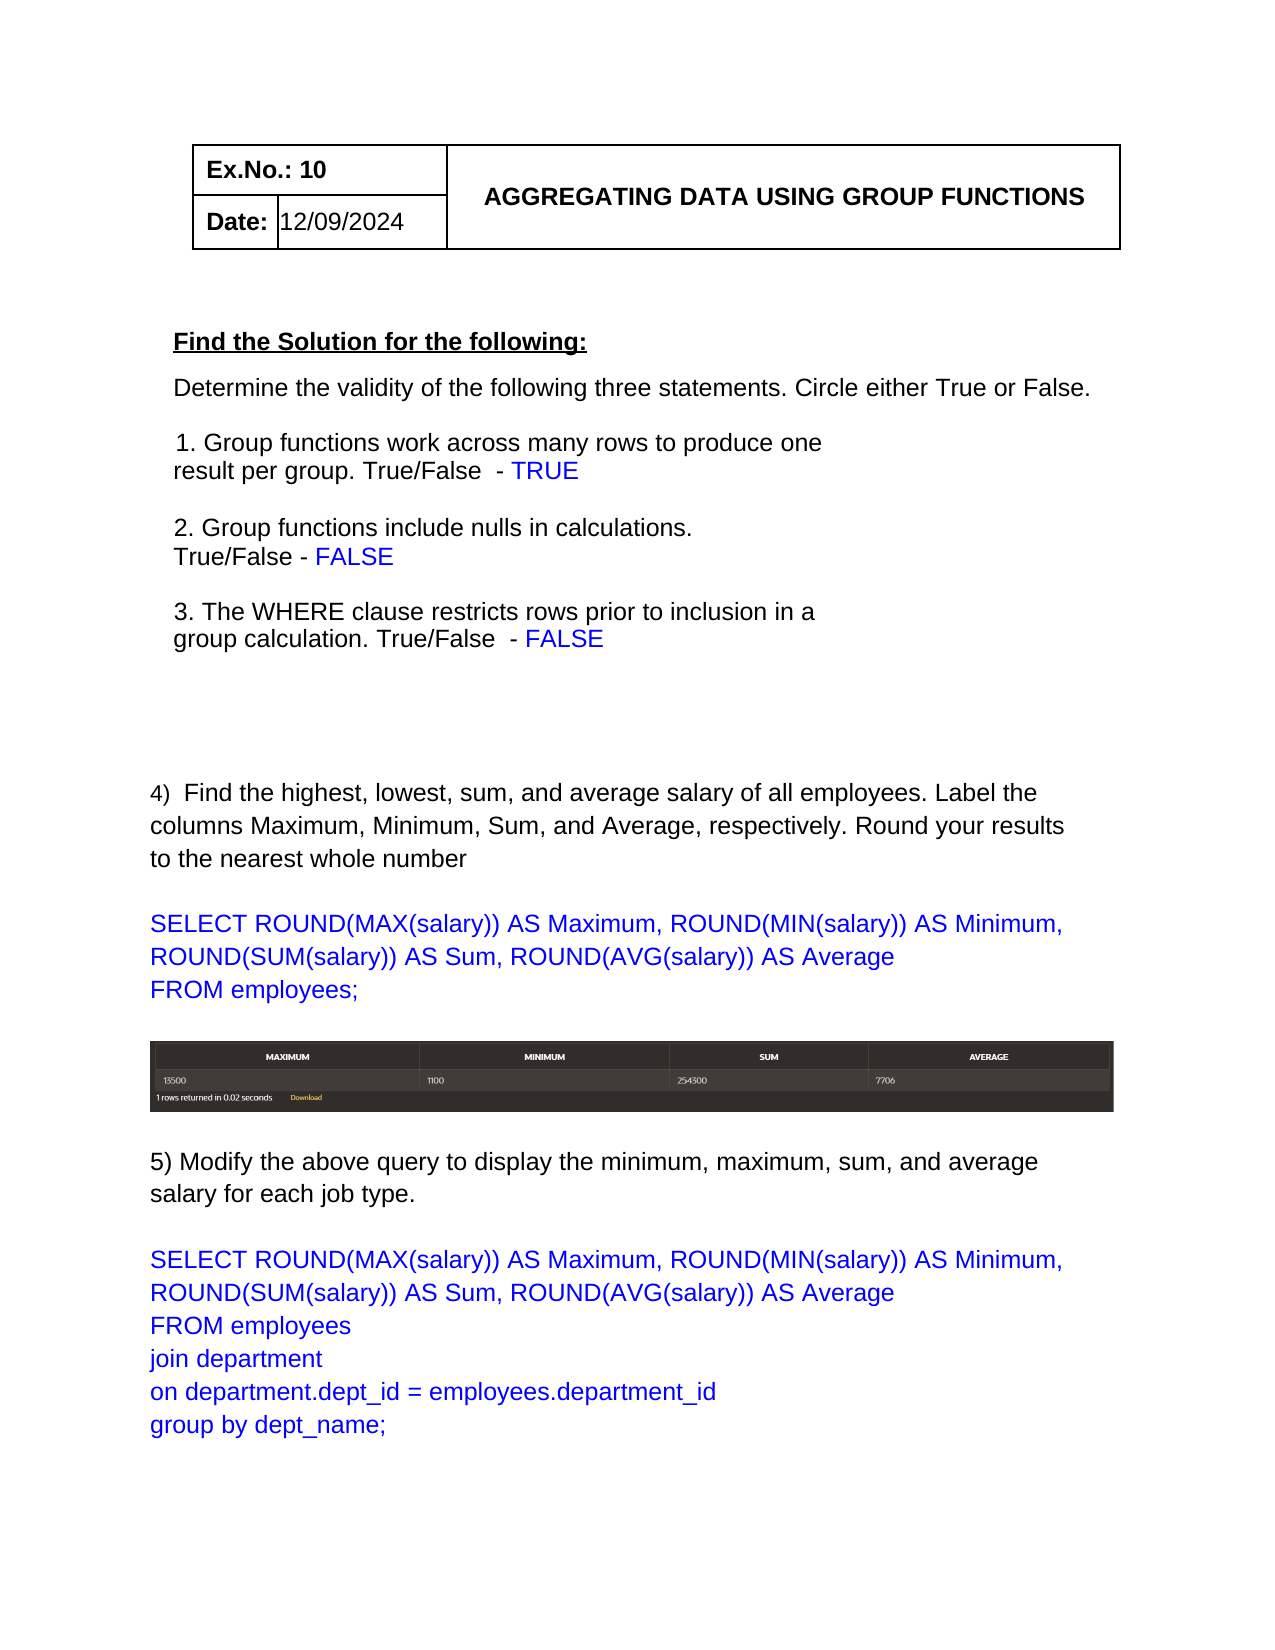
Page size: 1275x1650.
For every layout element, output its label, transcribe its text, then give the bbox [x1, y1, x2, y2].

table_header Ex.No.: 10 [194, 146, 446, 194]
list Modify the above query to display the minimum, maximum, sum, and average salary for each job type. [150, 1146, 1111, 1208]
text SELECT ROUND(MAX(salary)) AS Maximum, ROUND(MIN(salary)) AS Minimum, ROUND(SUM(salary)) AS Sum, ROUND(AVG(salary)) AS Average [150, 909, 1210, 971]
text SELECT ROUND(MAX(salary)) AS Maximum, ROUND(MIN(salary)) AS Minimum, ROUND(SUM(salary)) AS Sum, ROUND(AVG(salary)) AS Average [150, 1245, 1210, 1307]
list Group functions work across many rows to produce one result per group. True/False - TRUE [173, 430, 889, 484]
text on department.dept_id = employees.department_id group by dept_name; [150, 1377, 734, 1439]
text Determine the validity of the following three statements. Circle either True or False. [173, 373, 1210, 402]
list Group functions include nulls in calculations. True/False - FALSE [173, 513, 693, 571]
list Find the highest, lowest, sum, and average salary of all employees. Label the columns Maximum, Minimum, Sum, and Average, respectively. Round your results to the nearest whole number [150, 778, 1092, 873]
table_header AGGREGATING DATA USING GROUP FUNCTIONS [448, 146, 1119, 248]
list The WHERE clause restricts rows prior to inclusion in a group calculation. True/False - FALSE [173, 598, 885, 653]
table_cell Date: [194, 196, 277, 248]
text Find the Solution for the following: [173, 327, 1210, 355]
text FROM employees join department [150, 1311, 353, 1373]
picture [150, 1041, 1114, 1112]
text FROM employees; [150, 975, 1210, 1004]
table_cell 12/09/2024 [279, 196, 446, 248]
